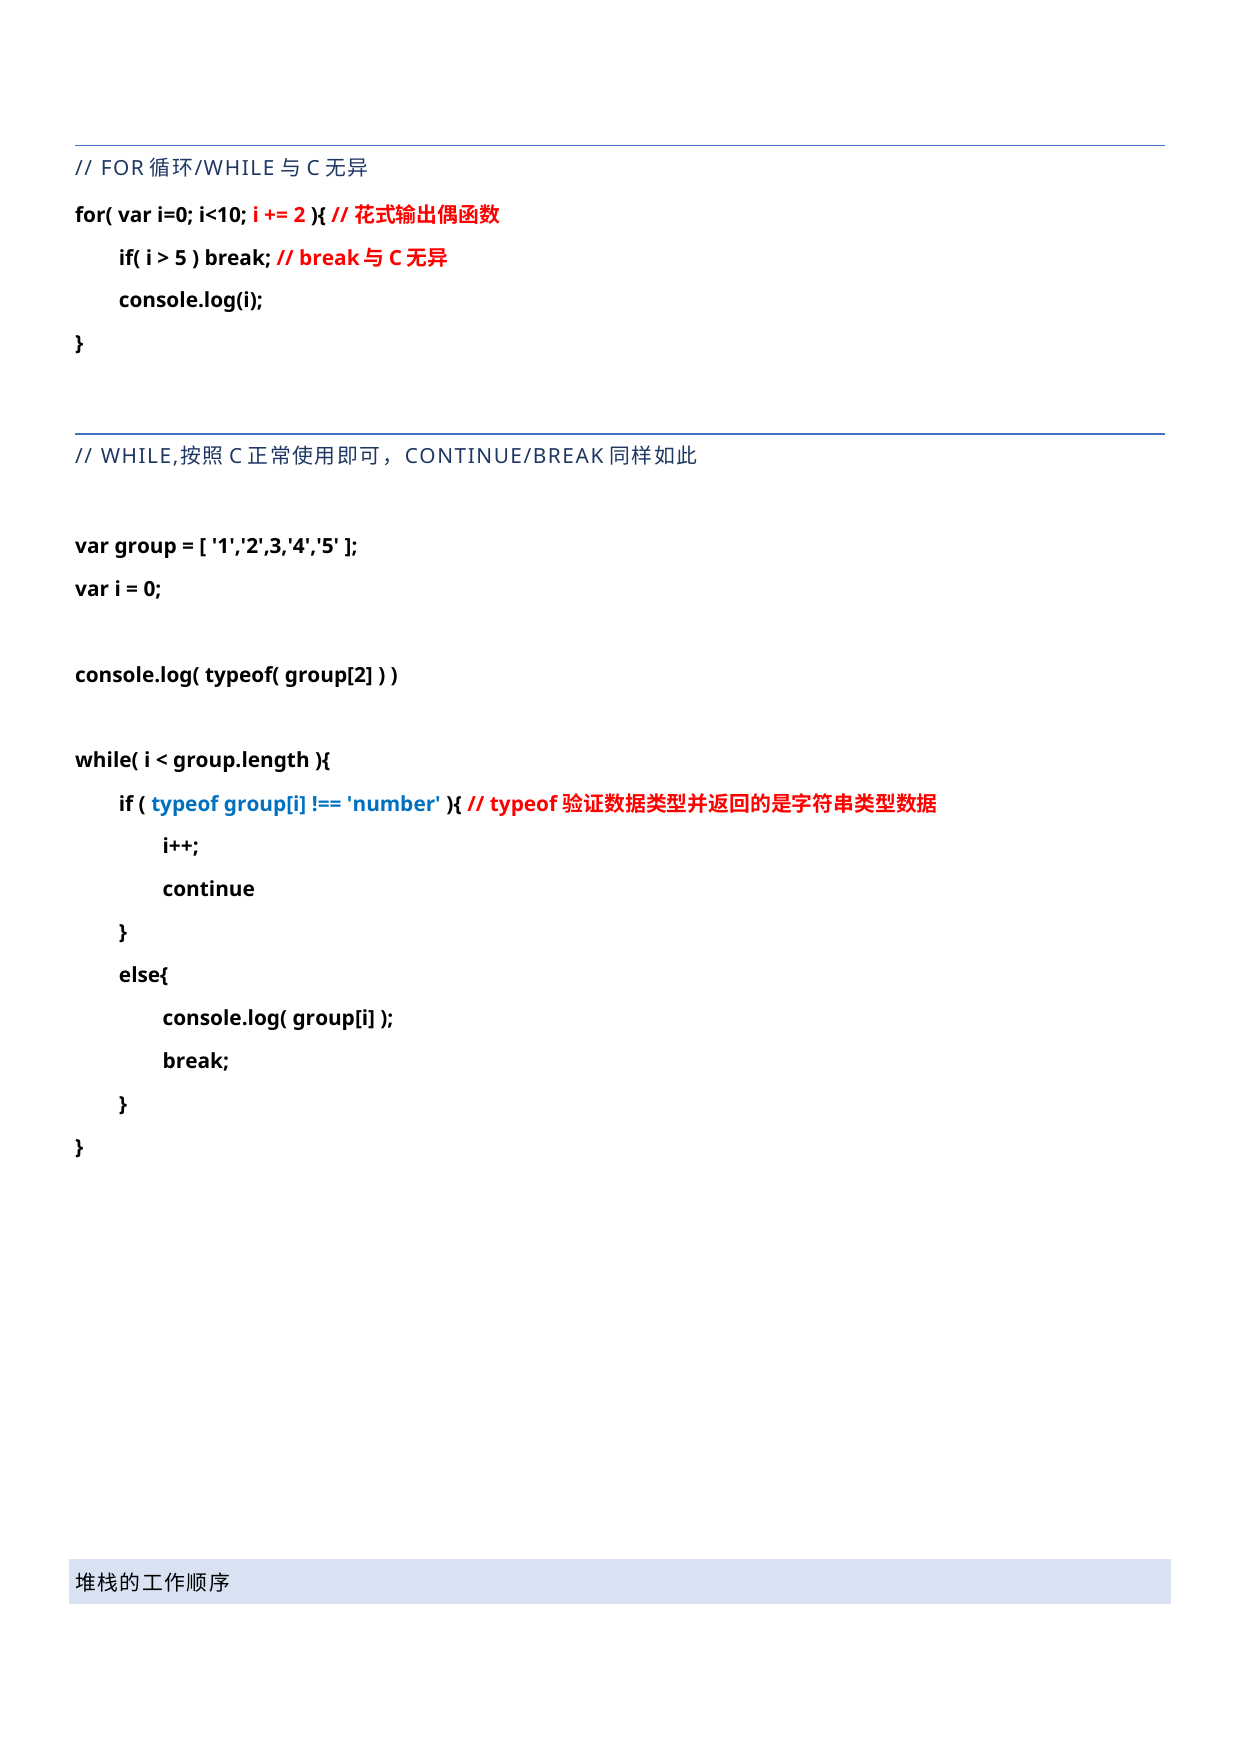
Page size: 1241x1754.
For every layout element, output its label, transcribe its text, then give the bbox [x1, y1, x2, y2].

text continue [75, 872, 1165, 905]
subtitle 堆栈的工作顺序 [75, 1565, 1165, 1598]
text } [75, 1087, 1165, 1119]
text break; [75, 1044, 1165, 1077]
text } [75, 326, 1165, 359]
text } [75, 915, 1165, 948]
text if ( typeof group[i] !== 'number' ){ // typeof 验证数据类型并返回的是字符串类型数据 [75, 787, 1165, 819]
text i++; [75, 829, 1165, 862]
text if( i > 5 ) break; // break与C无异 [75, 241, 1165, 273]
subtitle // while,按照C正常使用即可，continue/break同样如此 [75, 435, 1165, 471]
text console.log( typeof( group[2] ) ) [75, 658, 1165, 690]
subtitle // for循环/while与C无异 [75, 146, 1165, 183]
text while( i < group.length ){ [75, 744, 1165, 776]
text console.log( group[i] ); [75, 1001, 1165, 1034]
text else{ [75, 958, 1165, 991]
text var i = 0; [75, 572, 1165, 604]
text var group = [ '1','2',3,'4','5' ]; [75, 529, 1165, 562]
text for( var i=0; i<10; i += 2 ){ // 花式输出偶函数 [75, 198, 1165, 230]
text console.log(i); [75, 283, 1165, 316]
text } [75, 1130, 1165, 1162]
